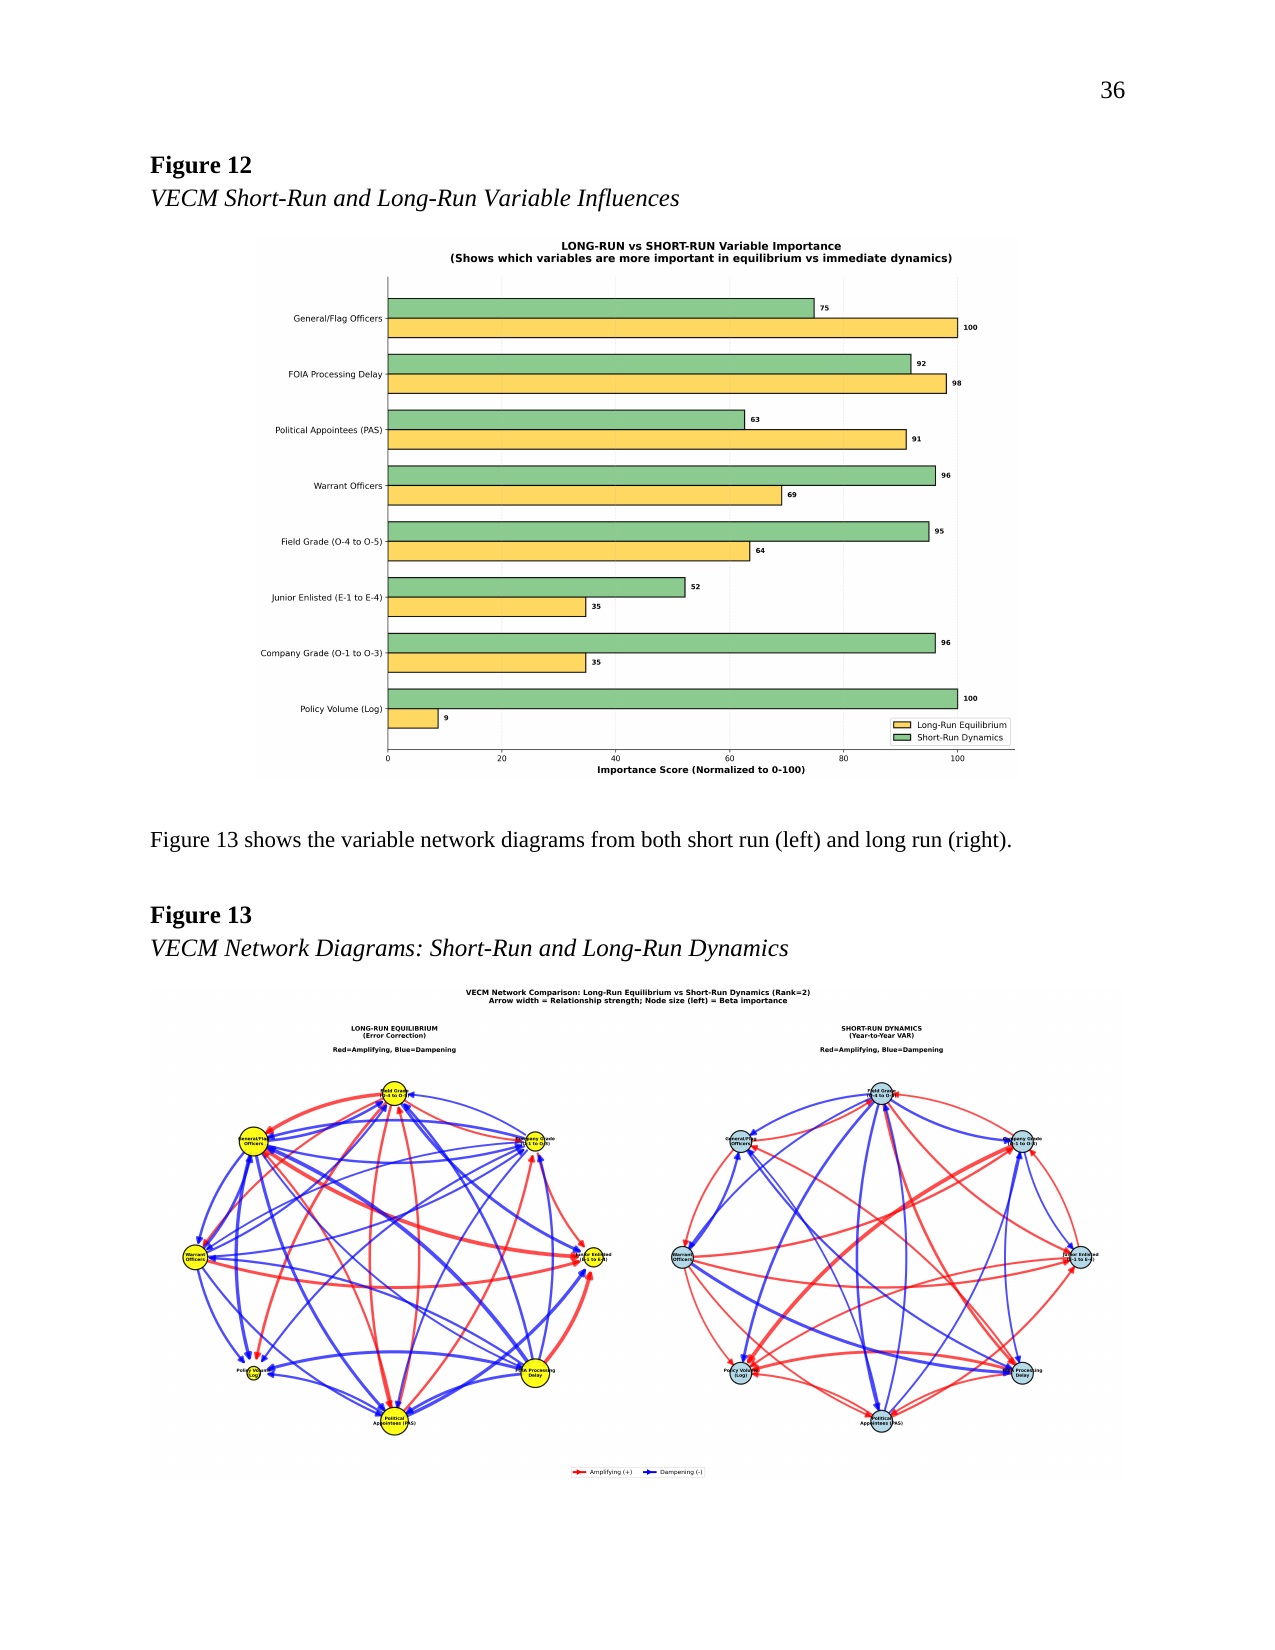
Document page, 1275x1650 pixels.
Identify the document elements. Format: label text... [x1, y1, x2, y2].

picture [150, 987, 1125, 1481]
text Figure 12 VECM Short-Run and Long-Run Variable Influences [150, 150, 1125, 212]
text Figure 13 shows the variable network diagrams from both short run (left) and long run (right). [150, 827, 1125, 853]
text Figure 13 VECM Network Diagrams: Short-Run and Long-Run Dynamics [150, 900, 1125, 962]
picture [255, 236, 1020, 780]
